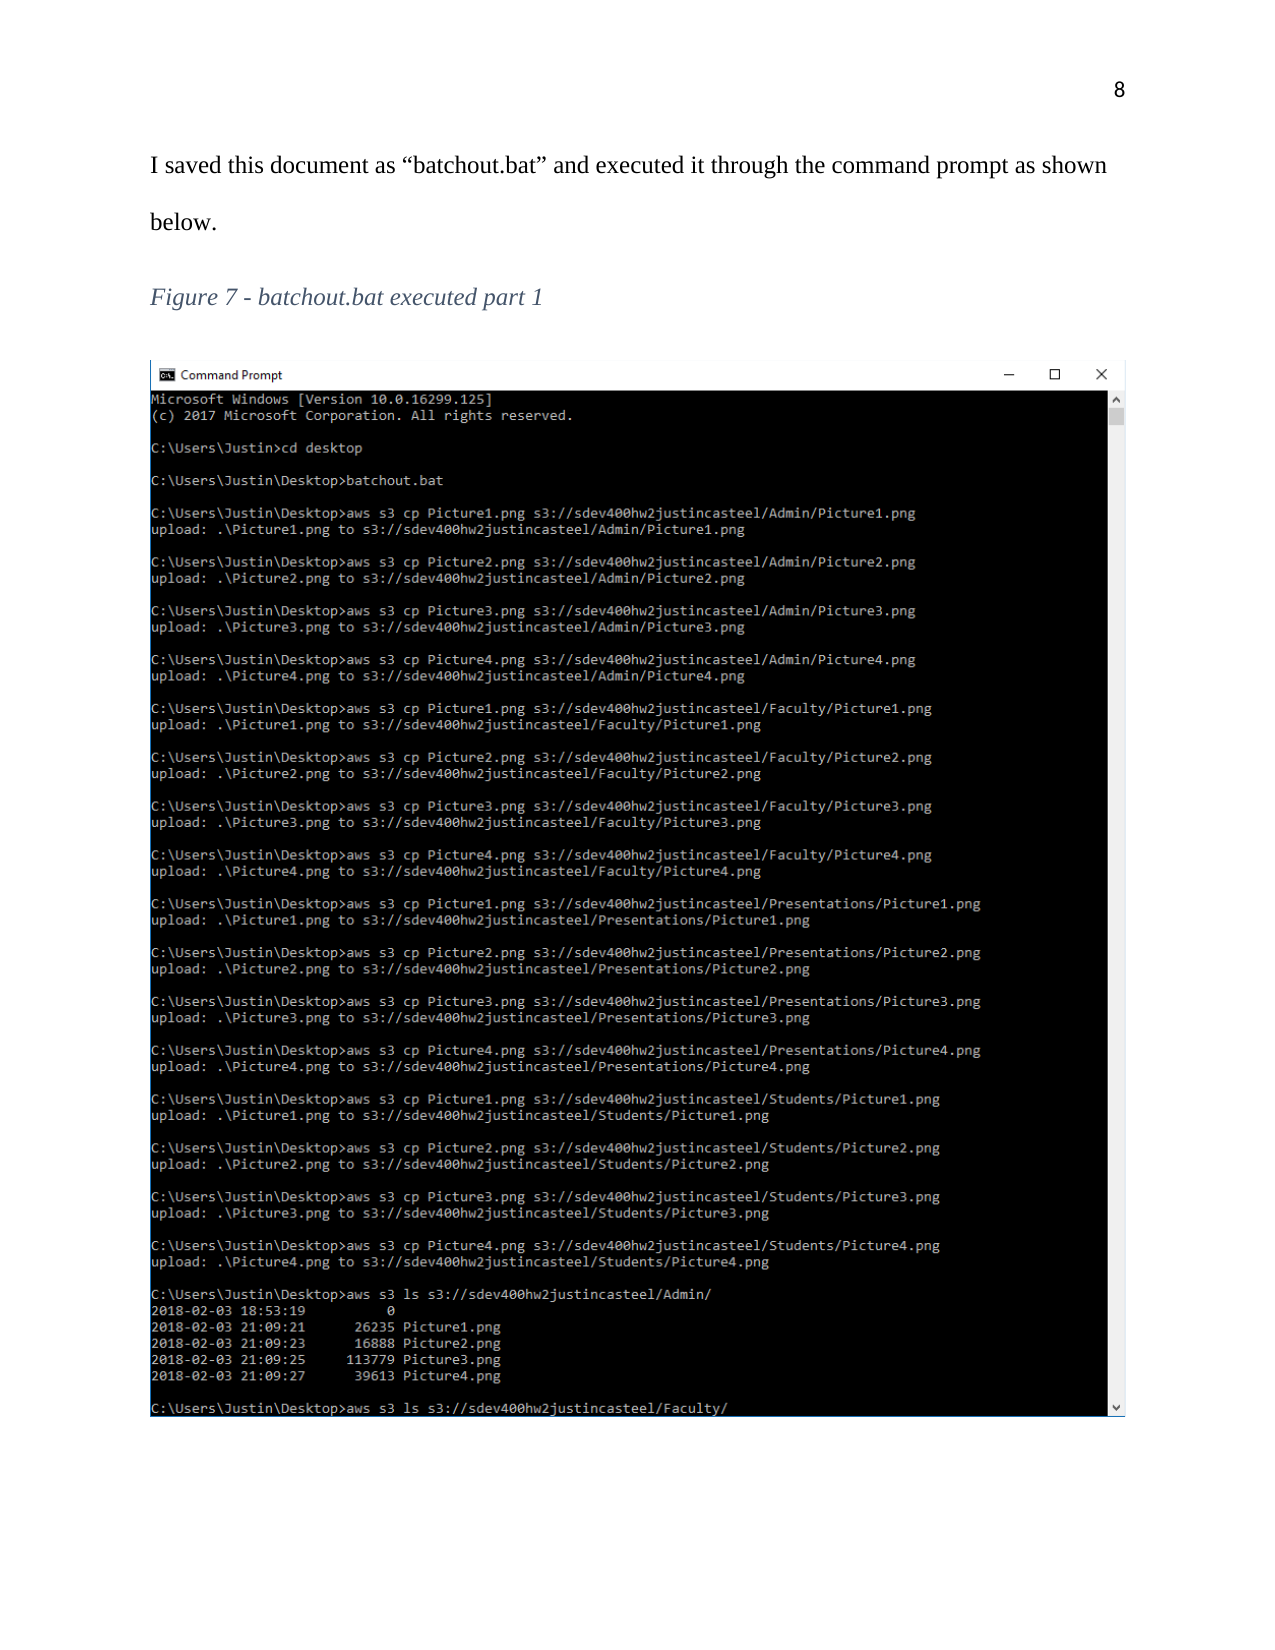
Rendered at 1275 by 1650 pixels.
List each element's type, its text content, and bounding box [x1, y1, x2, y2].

text I saved this document as “batchout.bat” and executed it through the command prompt as shown below. [150, 150, 1125, 236]
picture [150, 360, 1125, 1417]
text Figure 7 - batchout.bat executed part 1 [150, 282, 1125, 310]
